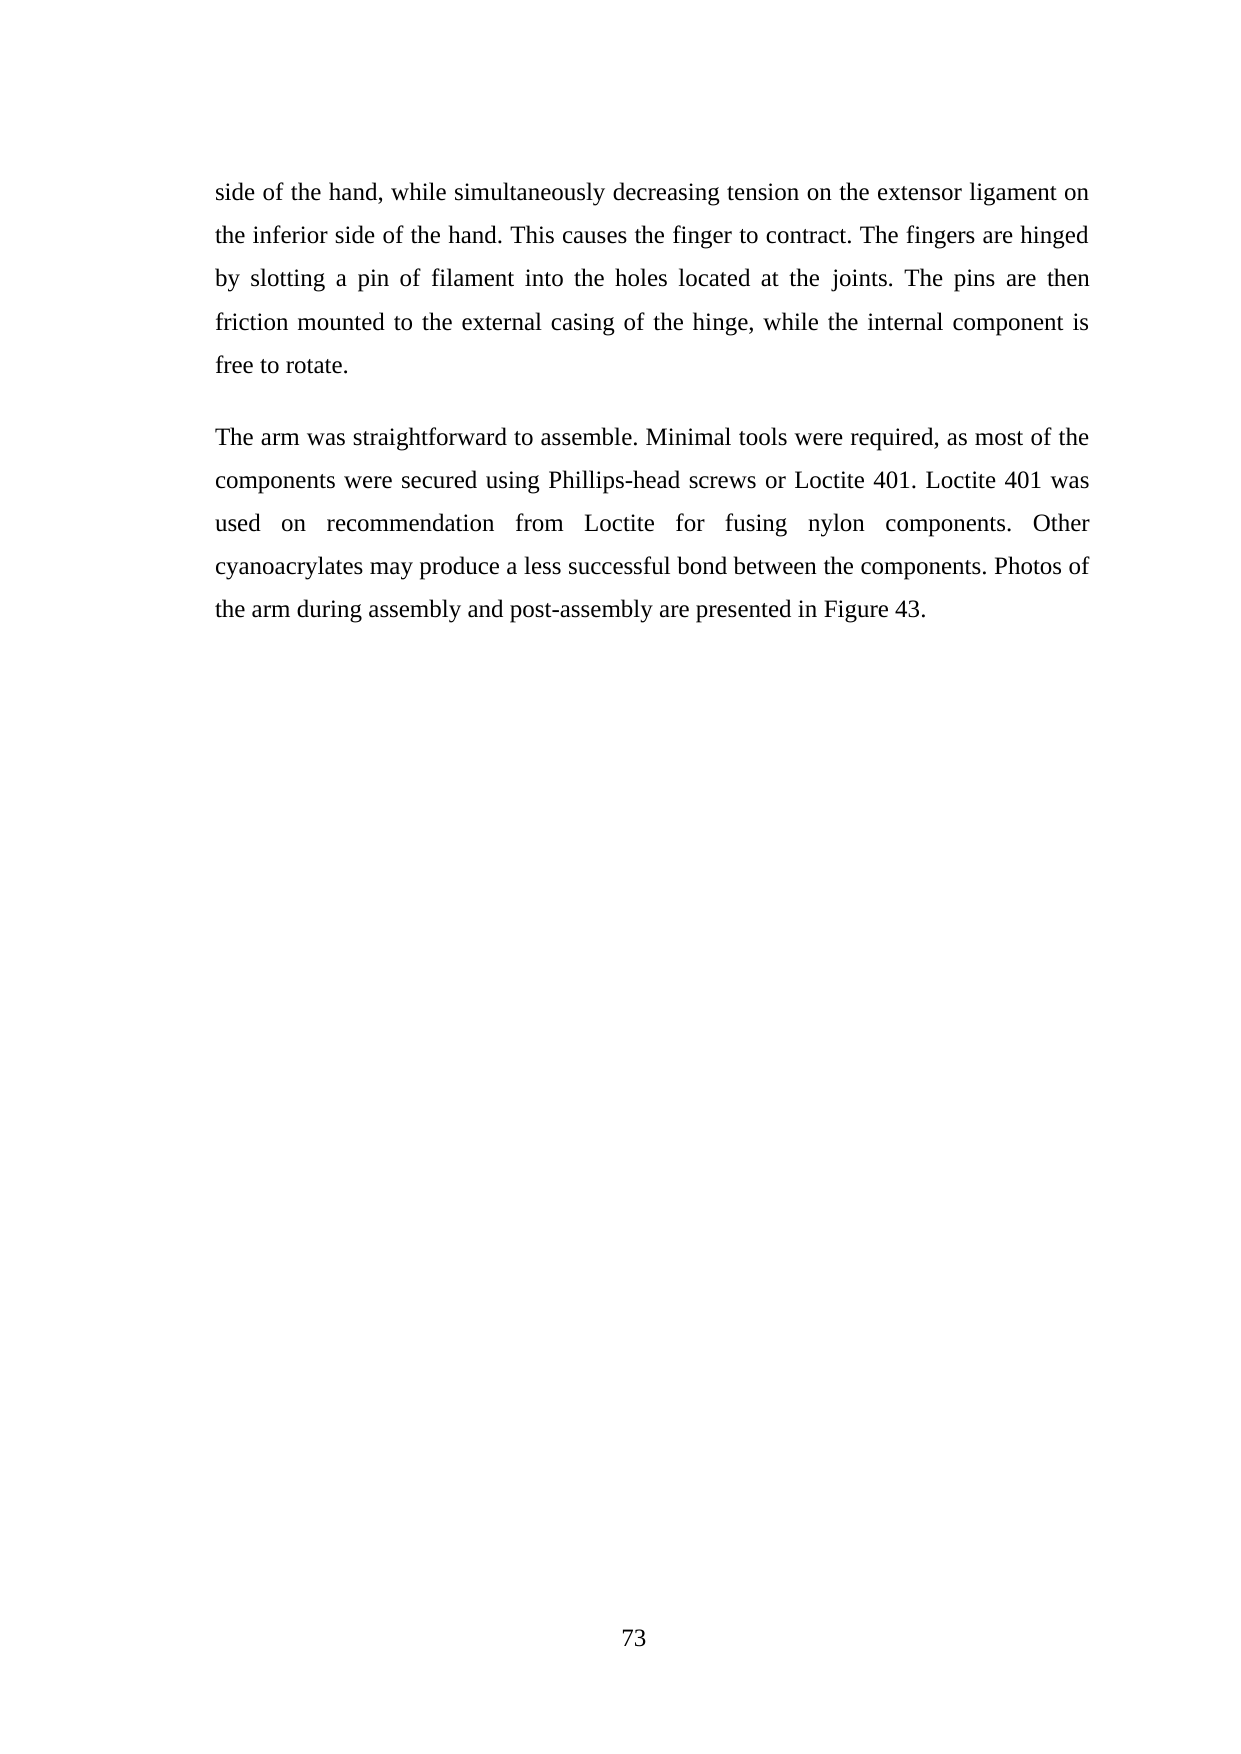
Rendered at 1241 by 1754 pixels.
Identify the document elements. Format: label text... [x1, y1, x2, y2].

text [215, 177, 1090, 378]
text The arm was straightforward to assemble. Minimal tools were required, as most of the components were secured using Phillips-head screws or Loctite 401. Loctite 401 was used on recommendation from Loctite for fusing nylon components. Other cyanoacrylates may produce a less successful bond between the components. Photos of the arm during assembly and post-assembly are presented in Figure 43. [215, 422, 1090, 623]
